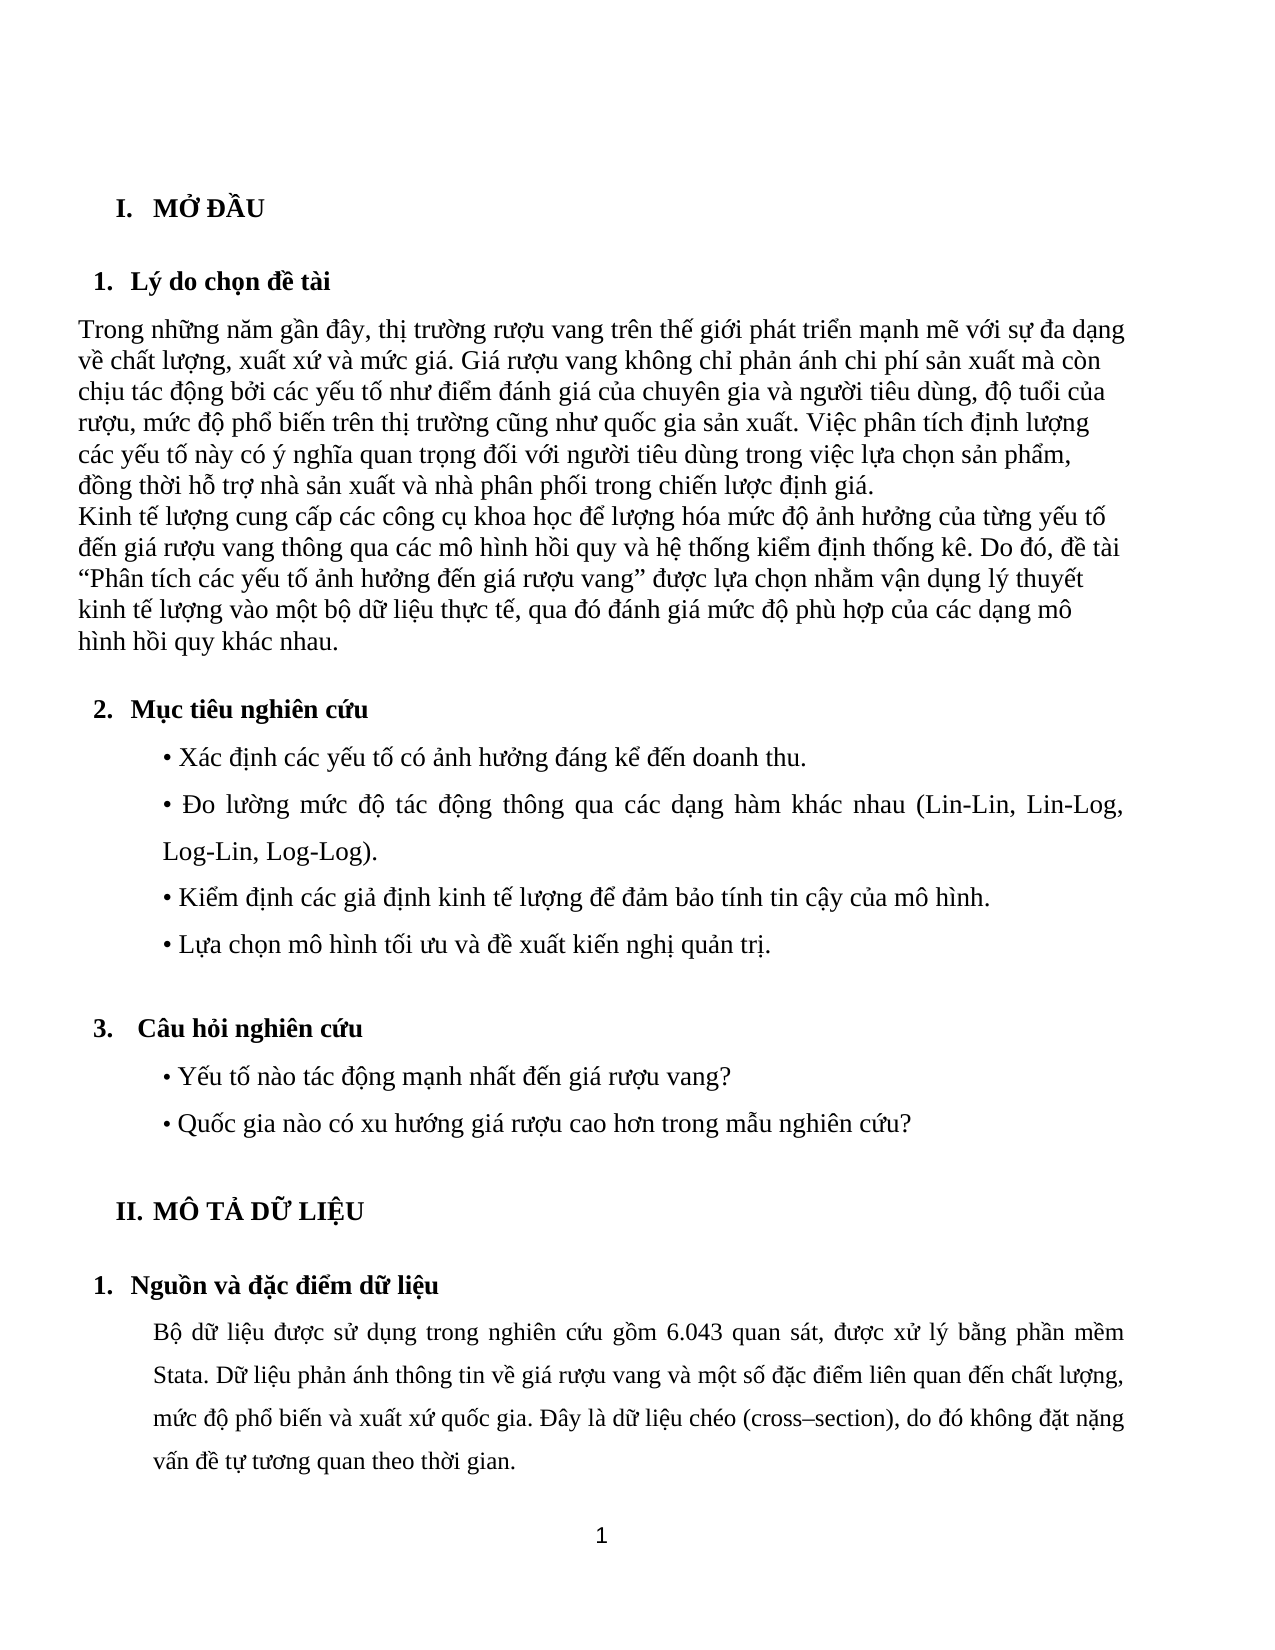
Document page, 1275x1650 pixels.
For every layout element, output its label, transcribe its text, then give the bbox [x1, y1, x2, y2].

text • Lựa chọn mô hình tối ưu và đề xuất kiến nghị quản trị. [162, 928, 1125, 959]
subtitle Lý do chọn đề tài [93, 265, 1125, 296]
text • Đo lường mức độ tác động thông qua các dạng hàm khác nhau (Lin-Lin, Lin-Log, Log-Lin, Log-Log). [162, 788, 1125, 866]
subtitle MÔ TẢ DỮ LIỆU [115, 1196, 1125, 1227]
subtitle Nguồn và đặc điểm dữ liệu [93, 1269, 1125, 1300]
subtitle Mục tiêu nghiên cứu [93, 693, 1125, 724]
text • Quốc gia nào có xu hướng giá rượu cao hơn trong mẫu nghiên cứu? [162, 1107, 1125, 1138]
text Trong những năm gần đây, thị trường rượu vang trên thế giới phát triển mạnh mẽ với sự đa dạng về chất lượng, xuất xứ và mức giá. Giá rượu vang không chỉ phản ánh chi phí sản xuất mà còn chịu tác động bởi các yếu tố như điểm đánh giá của chuyên gia và người tiêu dùng, độ tuổi của rượu, mức độ phổ biến trên thị trường cũng như quốc gia sản xuất. Việc phân tích định lượng các yếu tố này có ý nghĩa quan trọng đối với người tiêu dùng trong việc lựa chọn sản phẩm, đồng thời hỗ trợ nhà sản xuất và nhà phân phối trong chiến lược định giá. Kinh tế lượng cung cấp các công cụ khoa học để lượng hóa mức độ ảnh hưởng của từng yếu tố đến giá rượu vang thông qua các mô hình hồi quy và hệ thống kiểm định thống kê. Do đó, đề tài “Phân tích các yếu tố ảnh hưởng đến giá rượu vang” được lựa chọn nhằm vận dụng lý thuyết kinh tế lượng vào một bộ dữ liệu thực tế, qua đó đánh giá mức độ phù hợp của các dạng mô hình hồi quy khác nhau. [78, 313, 1125, 656]
text • Xác định các yếu tố có ảnh hưởng đáng kể đến doanh thu. [162, 741, 1125, 773]
list Bộ dữ liệu được sử dụng trong nghiên cứu gồm 6.043 quan sát, được xử lý bằng phần mềm Stata. Dữ liệu phản ánh thông tin về giá rượu vang và một số đặc điểm liên quan đến chất lượng, mức độ phổ biến và xuất xứ quốc gia. Đây là dữ liệu chéo (cross–section), do đó không đặt nặng vấn đề tự tương quan theo thời gian. [153, 1317, 1125, 1475]
text • Yếu tố nào tác động mạnh nhất đến giá rượu vang? [162, 1061, 1125, 1092]
subtitle MỞ ĐẦU [115, 192, 1125, 223]
subtitle Câu hỏi nghiên cứu [93, 1012, 1125, 1043]
text • Kiểm định các giả định kinh tế lượng để đảm bảo tính tin cậy của mô hình. [162, 881, 1125, 913]
